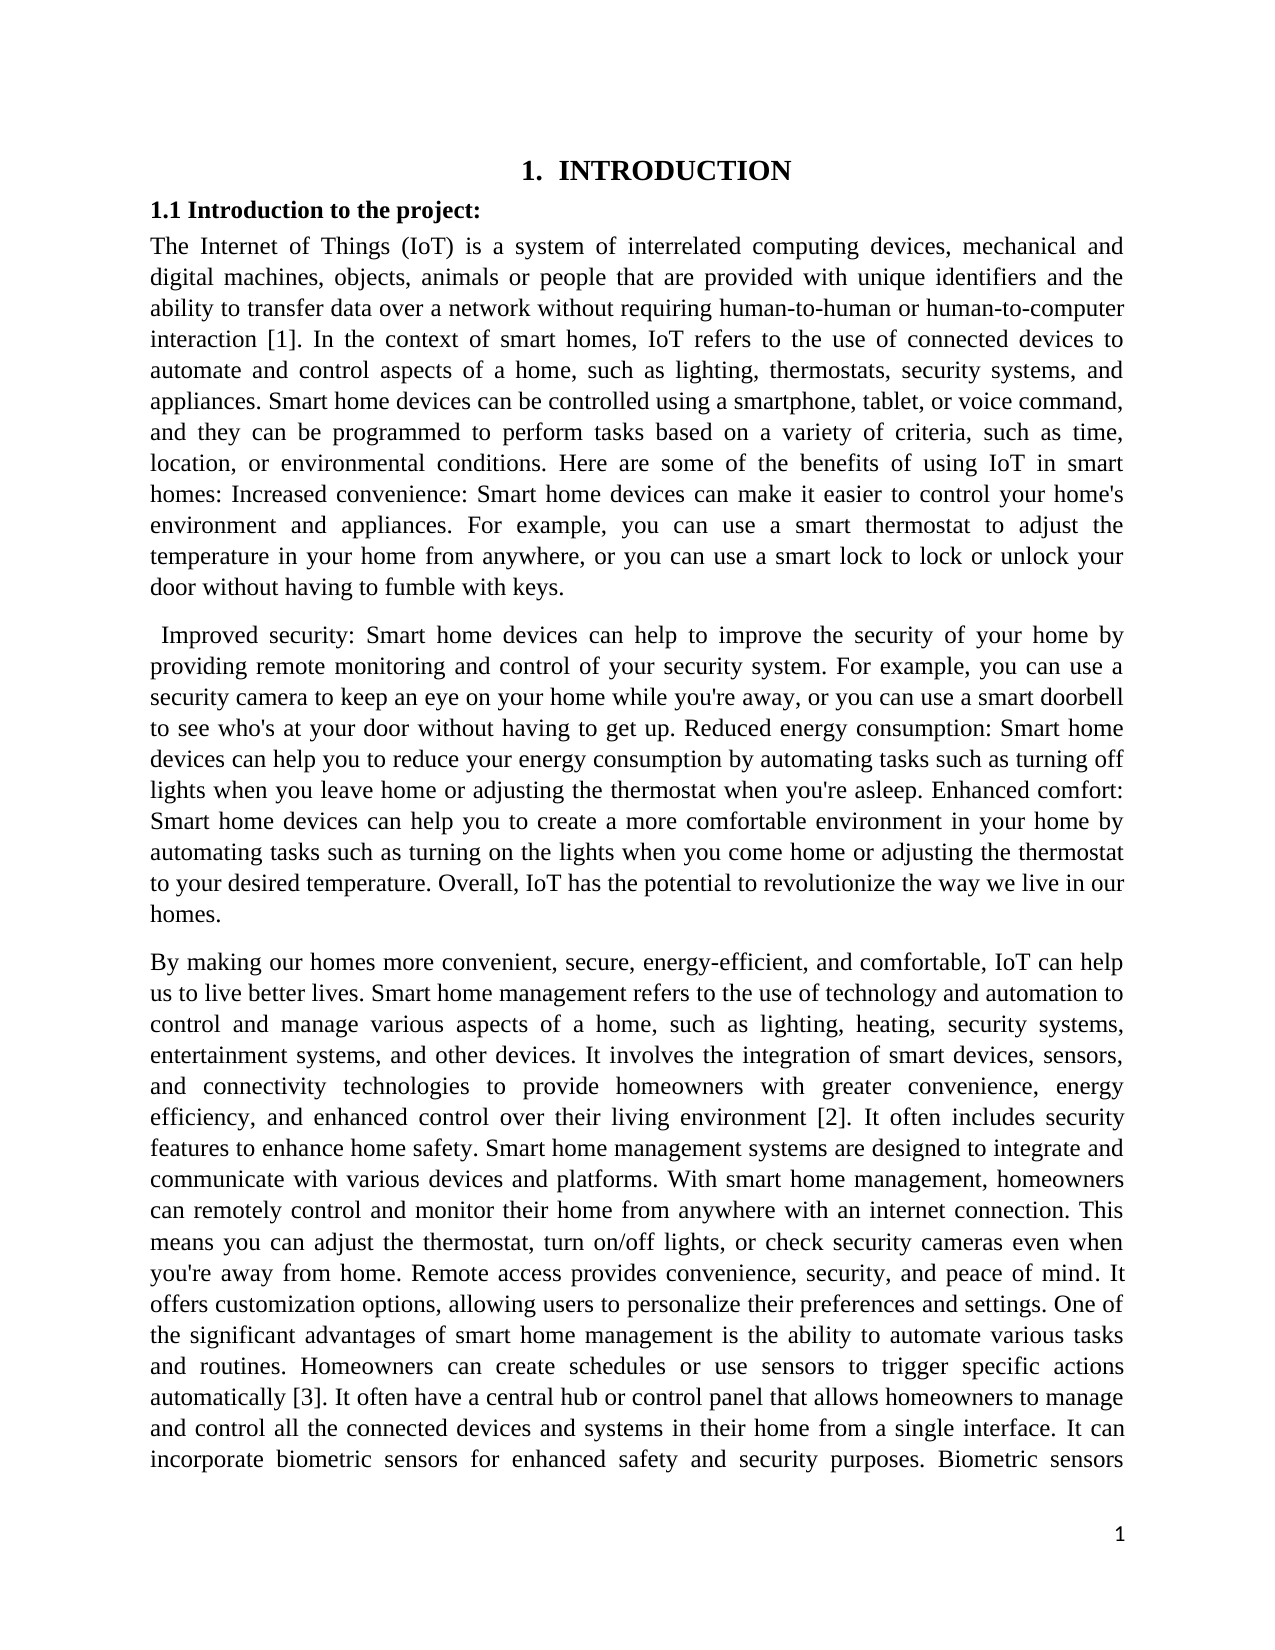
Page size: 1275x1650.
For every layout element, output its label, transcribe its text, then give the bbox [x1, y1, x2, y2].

text The Internet of Things (IoT) is a system of interrelated computing devices, mechanical and digital machines, objects, animals or people that are provided with unique identifiers and the ability to transfer data over a network without requiring human-to-human or human-to-computer interaction [1]. In the context of smart homes, IoT refers to the use of connected devices to automate and control aspects of a home, such as lighting, thermostats, security systems, and appliances. Smart home devices can be controlled using a smartphone, tablet, or voice command, and they can be programmed to perform tasks based on a variety of criteria, such as time, location, or environmental conditions. Here are some of the benefits of using IoT in smart homes: Increased convenience: Smart home devices can make it easier to control your home's environment and appliances. For example, you can use a smart thermostat to adjust the temperature in your home from anywhere, or you can use a smart lock to lock or unlock your door without having to fumble with keys. [150, 231, 1125, 601]
list INTRODUCTION [187, 153, 1125, 187]
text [150, 947, 1125, 1473]
text Improved security: Smart home devices can help to improve the security of your home by providing remote monitoring and control of your security system. For example, you can use a security camera to keep an eye on your home while you're away, or you can use a smart doorbell to see who's at your door without having to get up. Reduced energy consumption: Smart home devices can help you to reduce your energy consumption by automating tasks such as turning off lights when you leave home or adjusting the thermostat when you're asleep. Enhanced comfort: Smart home devices can help you to create a more comfortable environment in your home by automating tasks such as turning on the lights when you come home or adjusting the thermostat to your desired temperature. Overall, IoT has the potential to revolutionize the way we live in our homes. [150, 620, 1125, 928]
list Introduction to the project: [150, 195, 1125, 223]
